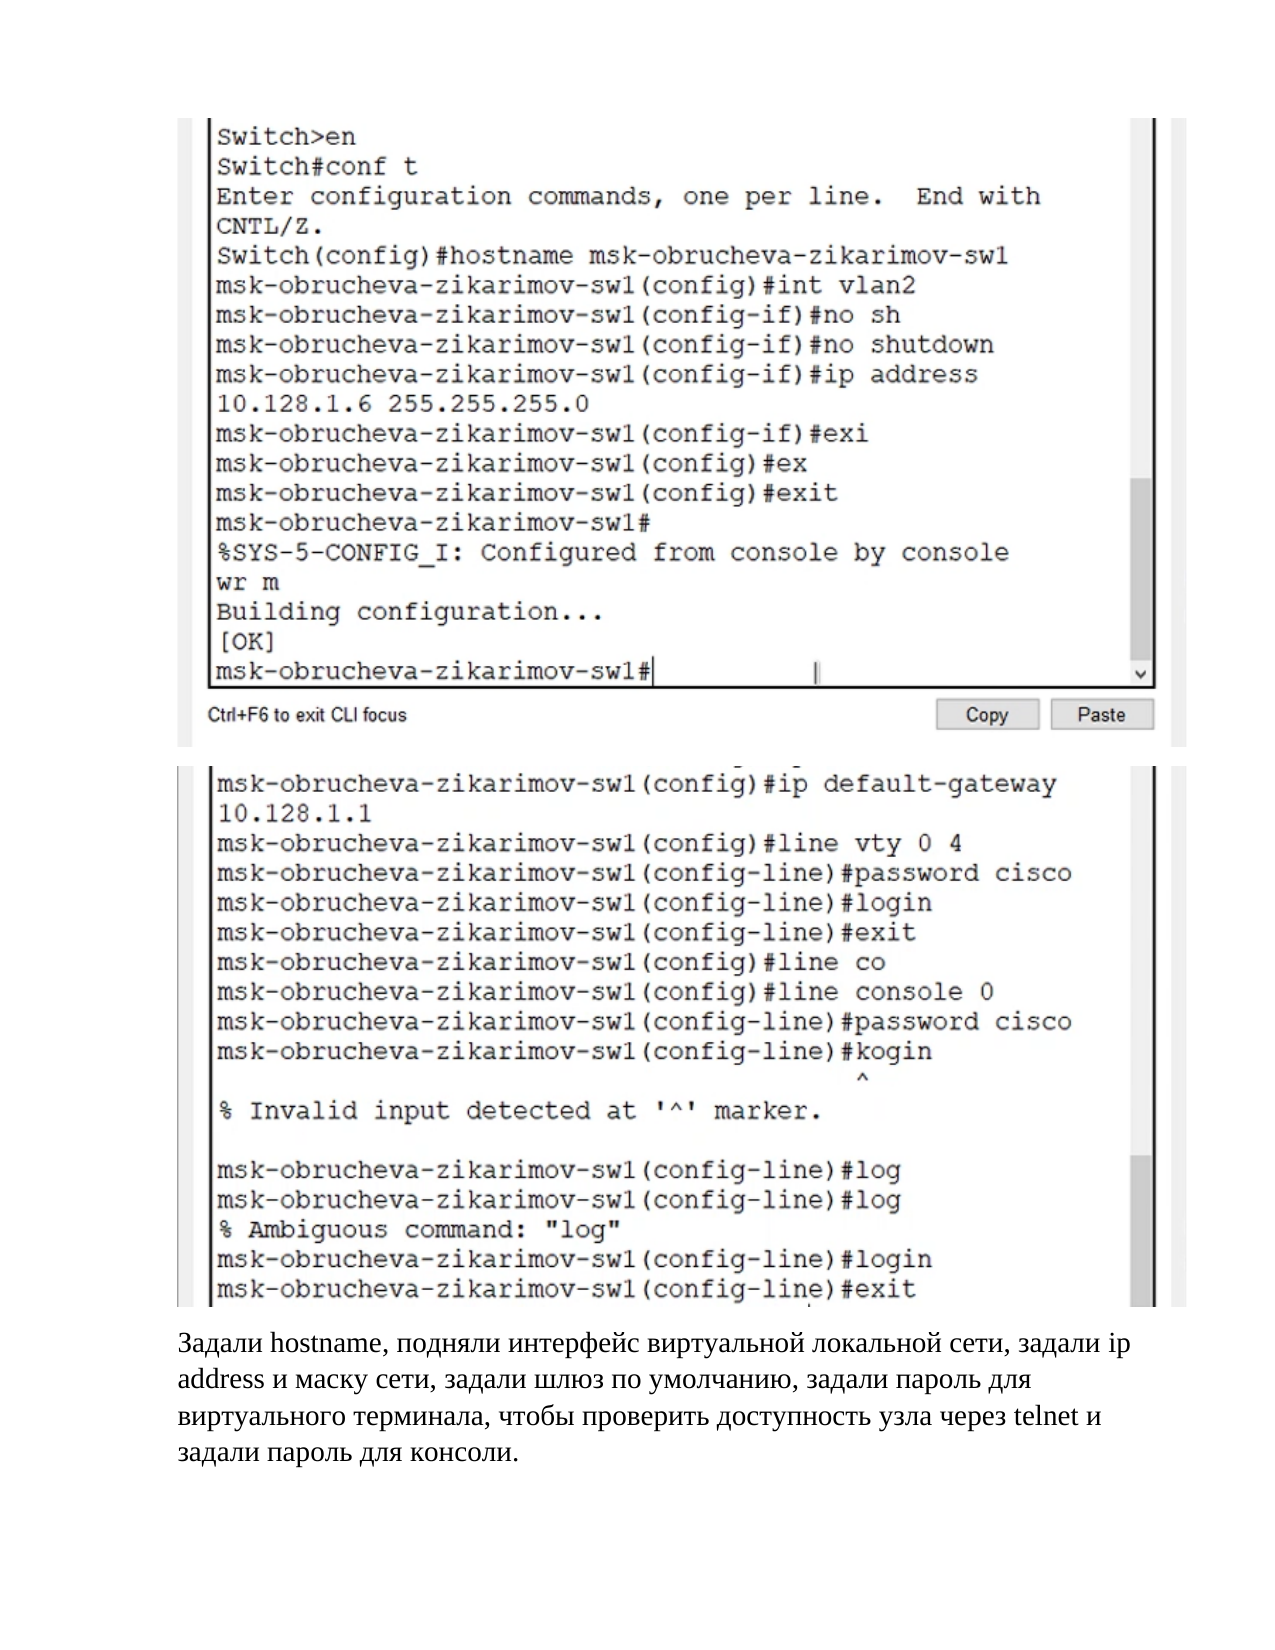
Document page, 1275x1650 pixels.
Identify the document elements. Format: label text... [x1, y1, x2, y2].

picture [177, 118, 1187, 747]
picture [177, 766, 1187, 1307]
text Задали hostname, подняли интерфейс виртуальной локальной сети, задали ip address и маску сети, задали шлюз по умолчанию, задали пароль для виртуального терминала, чтобы проверить доступность узла через telnet и задали пароль для консоли. [177, 1325, 1186, 1467]
